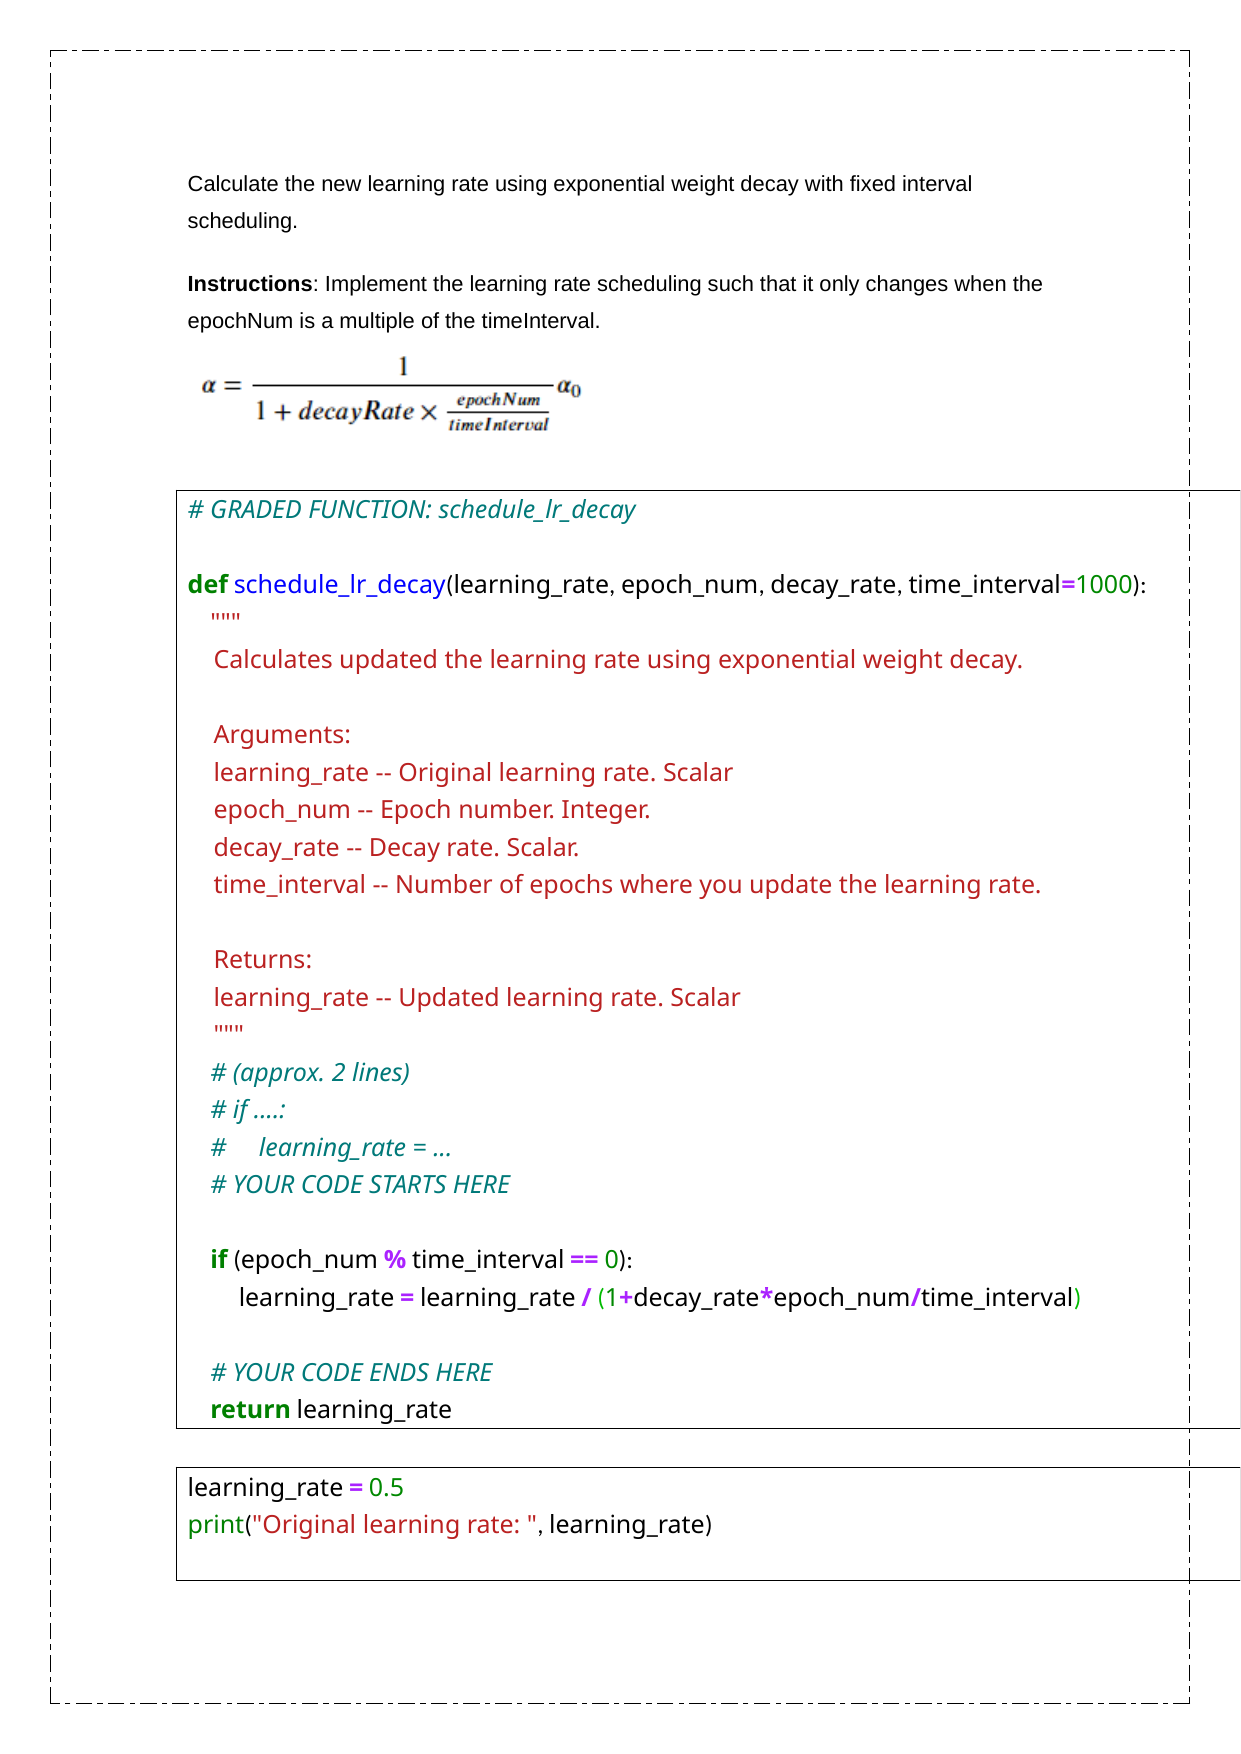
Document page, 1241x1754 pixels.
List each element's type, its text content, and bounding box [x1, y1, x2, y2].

picture [187, 344, 589, 448]
text Instructions: Implement the learning rate scheduling such that it only changes when the epochNum is a multiple of the timeInterval. [187, 264, 1053, 339]
table_header # GRADED FUNCTION: schedule_lr_decay ​ def schedule_lr_decay(learning_rate, epoch_num, decay_rate, time_interval=1000): """ Calculates updated the learning rate using exponential weight decay. Arguments: learning_rate -- Original learning rate. Scalar epoch_num -- Epoch number. Integer. decay_rate -- Decay rate. Scalar. time_interval -- Number of epochs where you update the learning rate. ​ Returns: learning_rate -- Updated learning rate. Scalar """ # (approx. 2 lines) # if ....: # learning_rate = ... # YOUR CODE STARTS HERE ​ if (epoch_num % time_interval == 0): learning_rate = learning_rate / (1+decay_rate*epoch_num/time_interval) # YOUR CODE ENDS HERE return learning_rate [177, 491, 1240, 1428]
text Calculate the new learning rate using exponential weight decay with fixed interval scheduling. [187, 164, 1053, 239]
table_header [177, 1468, 1240, 1580]
